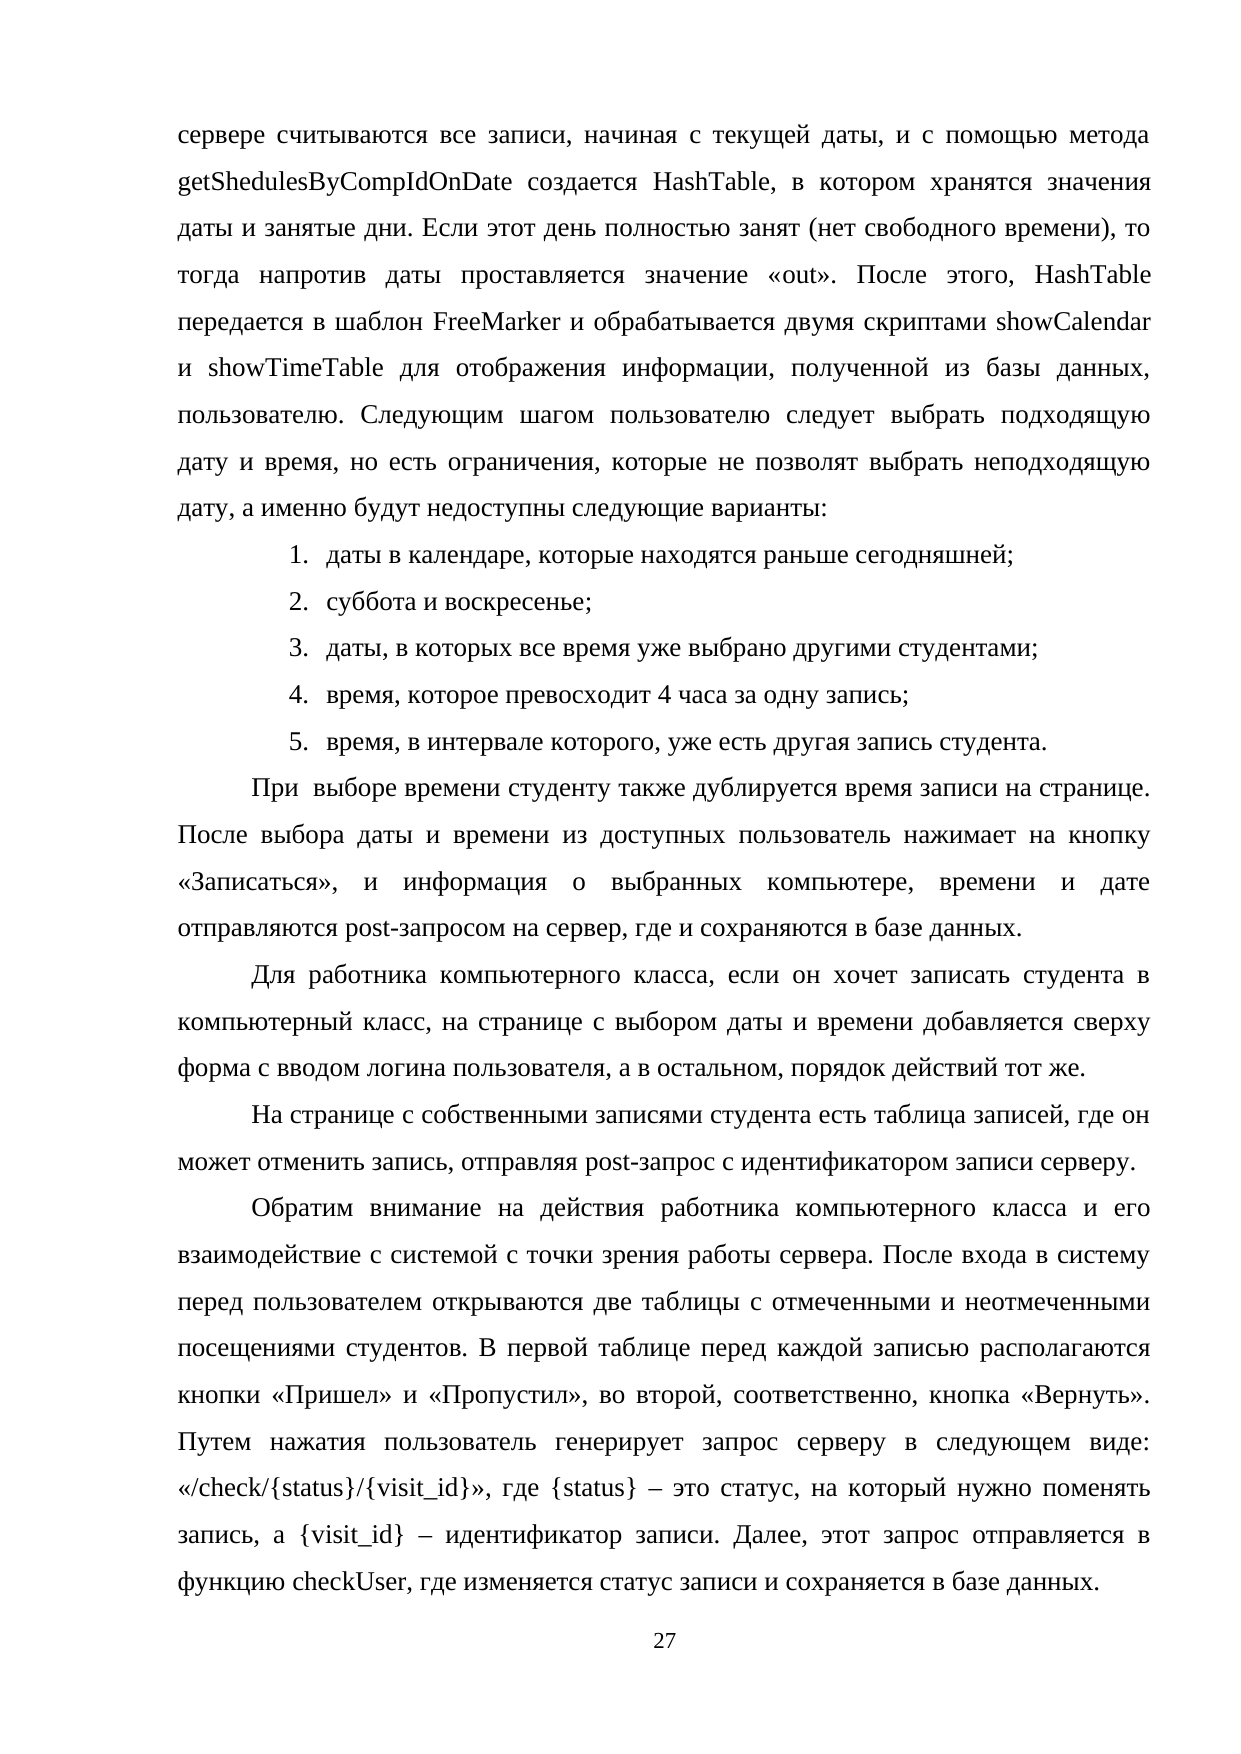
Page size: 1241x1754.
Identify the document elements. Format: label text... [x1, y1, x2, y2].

text При выборе времени студенту также дублируется время записи на странице. После выбора даты и времени из доступных пользователь нажимает на кнопку «Записаться», и информация о выбранных компьютере, времени и дате отправляются post-запросом на сервер, где и сохраняются в базе данных. [177, 771, 1152, 943]
list время, в интервале которого, уже есть другая запись студента. [288, 725, 1152, 756]
text Обратим внимание на действия работника компьютерного класса и его взаимодействие с системой с точки зрения работы сервера. После входа в систему перед пользователем открываются две таблицы с отмеченными и неотмеченными посещениями студентов. В первой таблице перед каждой записью располагаются кнопки «Пришел» и «Пропустил», во второй, соответственно, кнопка «Вернуть». Путем нажатия пользователь генерирует запрос серверу в следующем виде: «/check/{status}/{visit_id}», где {status} – это статус, на который нужно поменять запись, а {visit_id} – идентификатор записи. Далее, этот запрос отправляется в функцию checkUser, где изменяется статус записи и сохраняется в базе данных. [177, 1191, 1152, 1596]
list даты, в которых все время уже выбрано другими студентами; [288, 631, 1152, 663]
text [177, 118, 1152, 523]
list даты в календаре, которые находятся раньше сегодняшней; [288, 538, 1152, 569]
list время, которое превосходит 4 часа за одну запись; [288, 678, 1152, 709]
text На странице с собственными записями студента есть таблица записей, где он может отменить запись, отправляя post-запрос c идентификатором записи серверу. [177, 1098, 1152, 1176]
list суббота и воскресенье; [288, 585, 1152, 616]
text Для работника компьютерного класса, если он хочет записать студента в компьютерный класс, на странице с выбором даты и времени добавляется сверху форма с вводом логина пользователя, а в остальном, порядок действий тот же. [177, 958, 1152, 1083]
